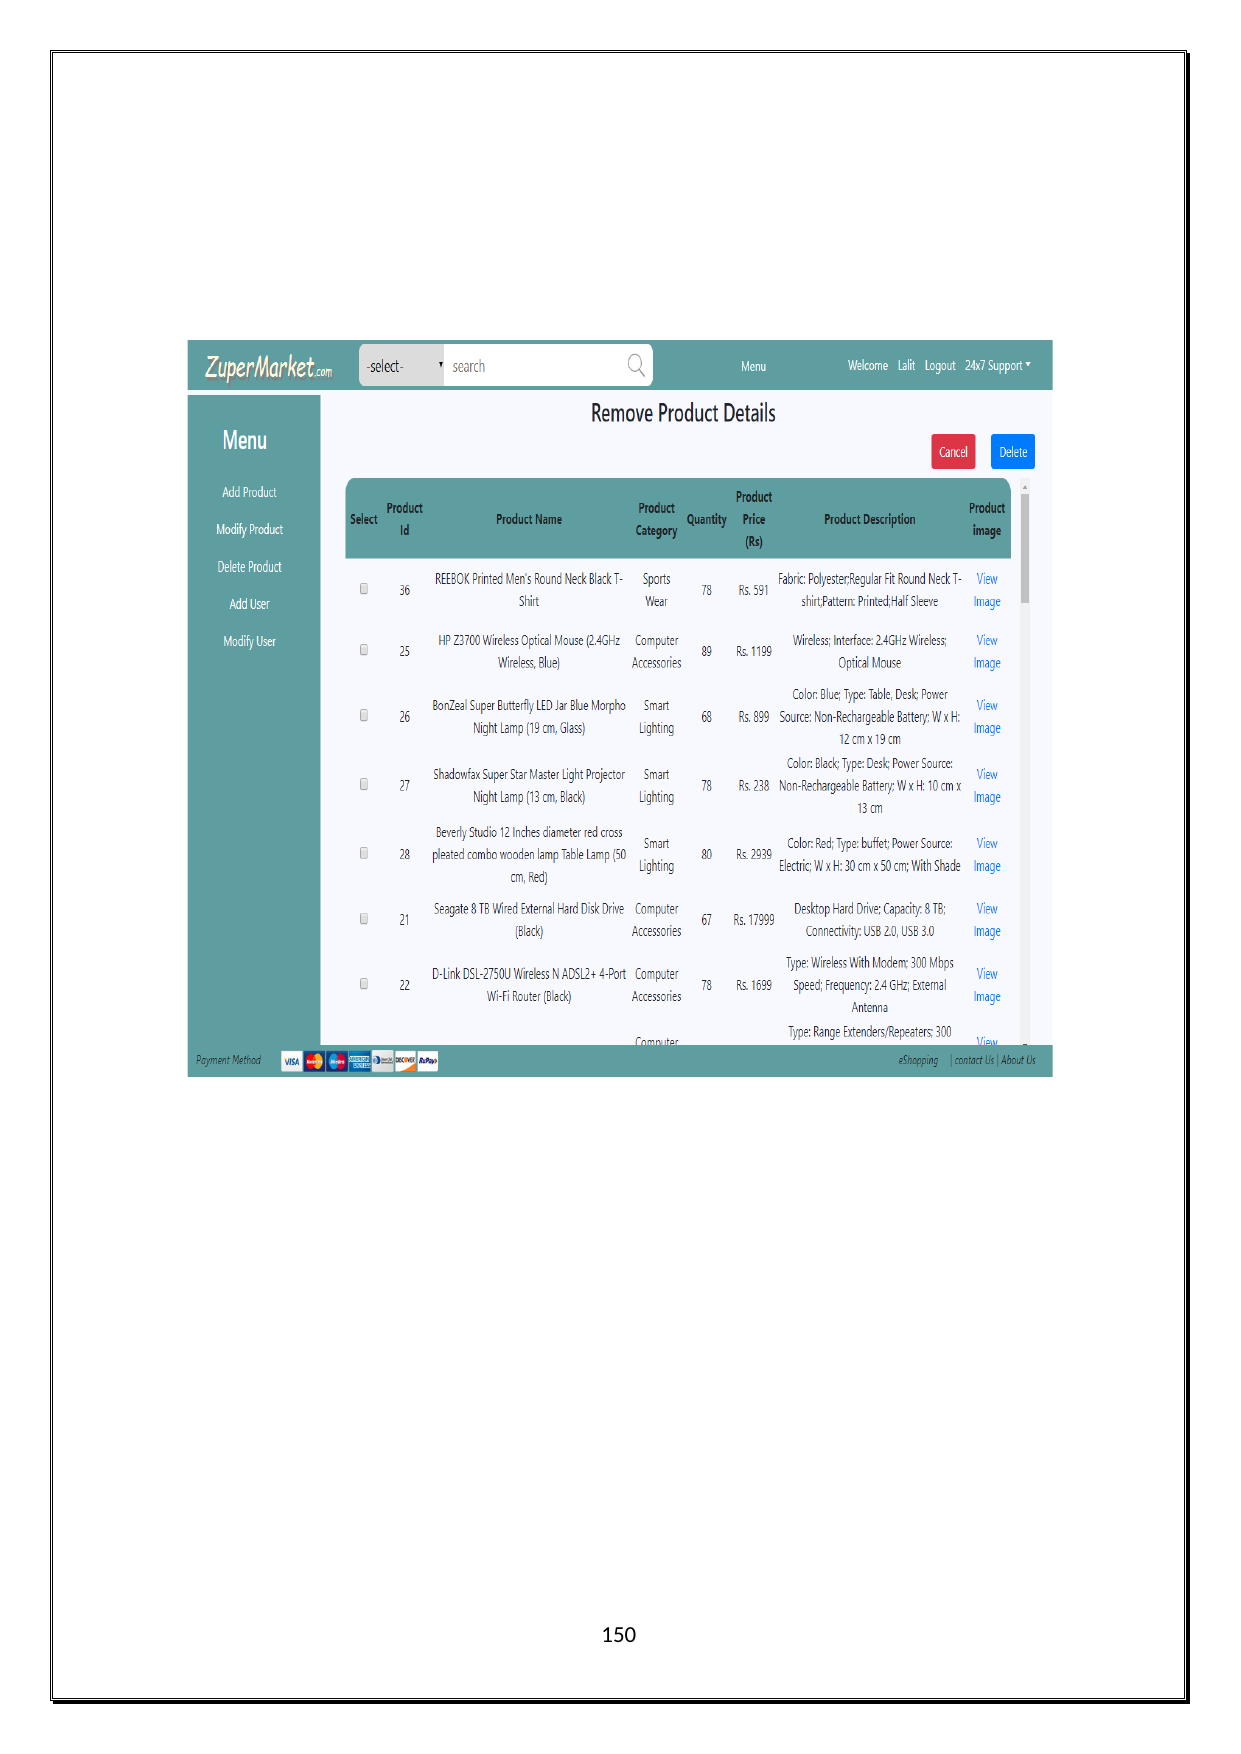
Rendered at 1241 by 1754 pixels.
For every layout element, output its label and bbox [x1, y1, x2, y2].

picture [187, 340, 1053, 1077]
